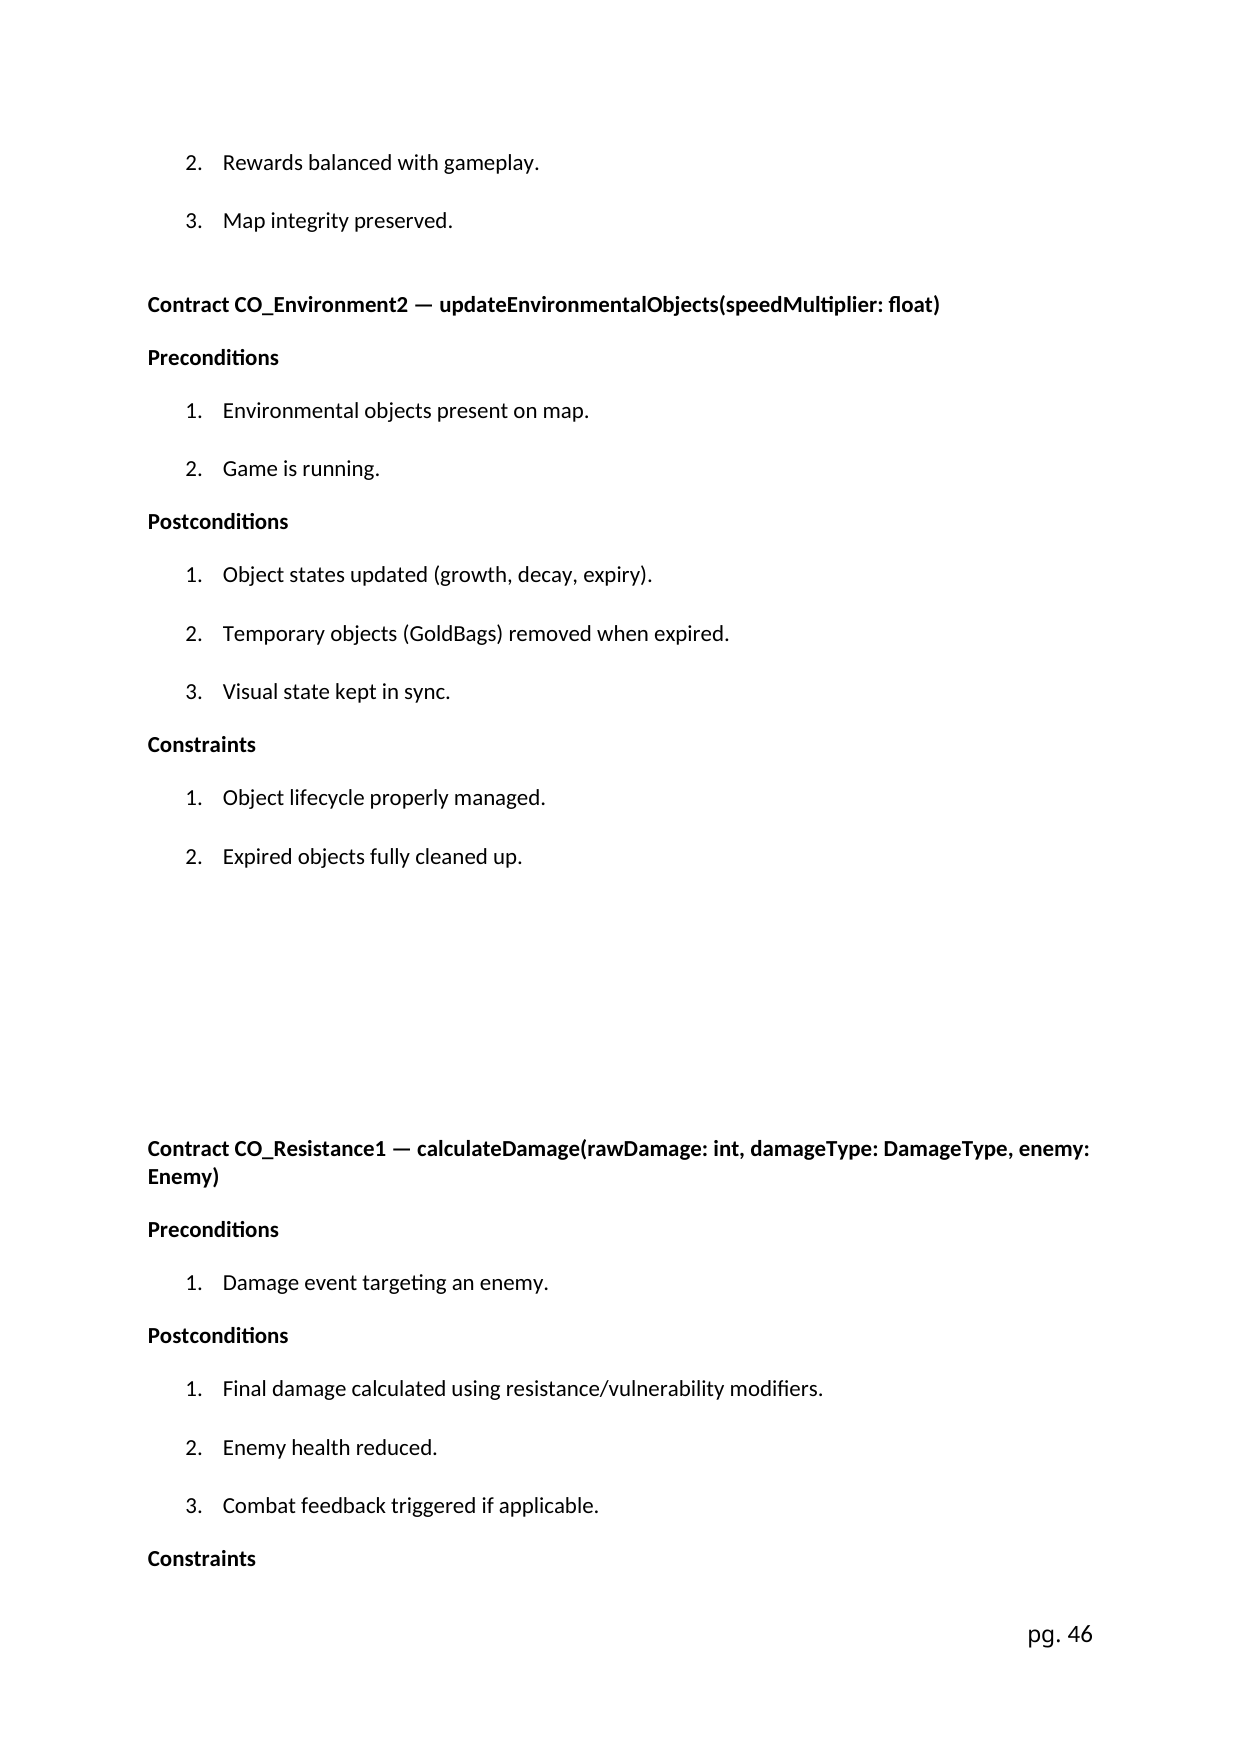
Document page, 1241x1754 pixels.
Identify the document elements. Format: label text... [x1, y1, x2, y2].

list Object states updated (growth, decay, expiry). [185, 560, 1093, 619]
list Combat feedback triggered if applicable. [185, 1492, 1093, 1519]
text Constraints [148, 730, 1093, 758]
list Expired objects fully cleaned up. [185, 842, 1093, 901]
list Map integrity preserved. [185, 206, 1093, 265]
list Damage event targeting an enemy. [185, 1268, 1093, 1296]
list Final damage calculated using resistance/vulnerability modifiers. [185, 1374, 1093, 1433]
text Postconditions [148, 1321, 1093, 1349]
text Preconditions [148, 343, 1093, 371]
list Game is running. [185, 454, 1093, 482]
list Enemy health reduced. [185, 1433, 1093, 1492]
list Environmental objects present on map. [185, 396, 1093, 454]
text Constraints [148, 1544, 1093, 1573]
text Contract CO_Resistance1 — calculateDamage(rawDamage: int, damageType: DamageType, enemy: Enemy) [148, 1134, 1093, 1190]
text Postconditions [148, 507, 1093, 535]
list Temporary objects (GoldBags) removed when expired. [185, 619, 1093, 677]
text Contract CO_Environment2 — updateEnvironmentalObjects(speedMultiplier: float) [148, 290, 1093, 318]
list Visual state kept in sync. [185, 677, 1093, 705]
text Preconditions [148, 1215, 1093, 1243]
list Object lifecycle properly managed. [185, 783, 1093, 842]
list Rewards balanced with gameplay. [185, 148, 1093, 206]
